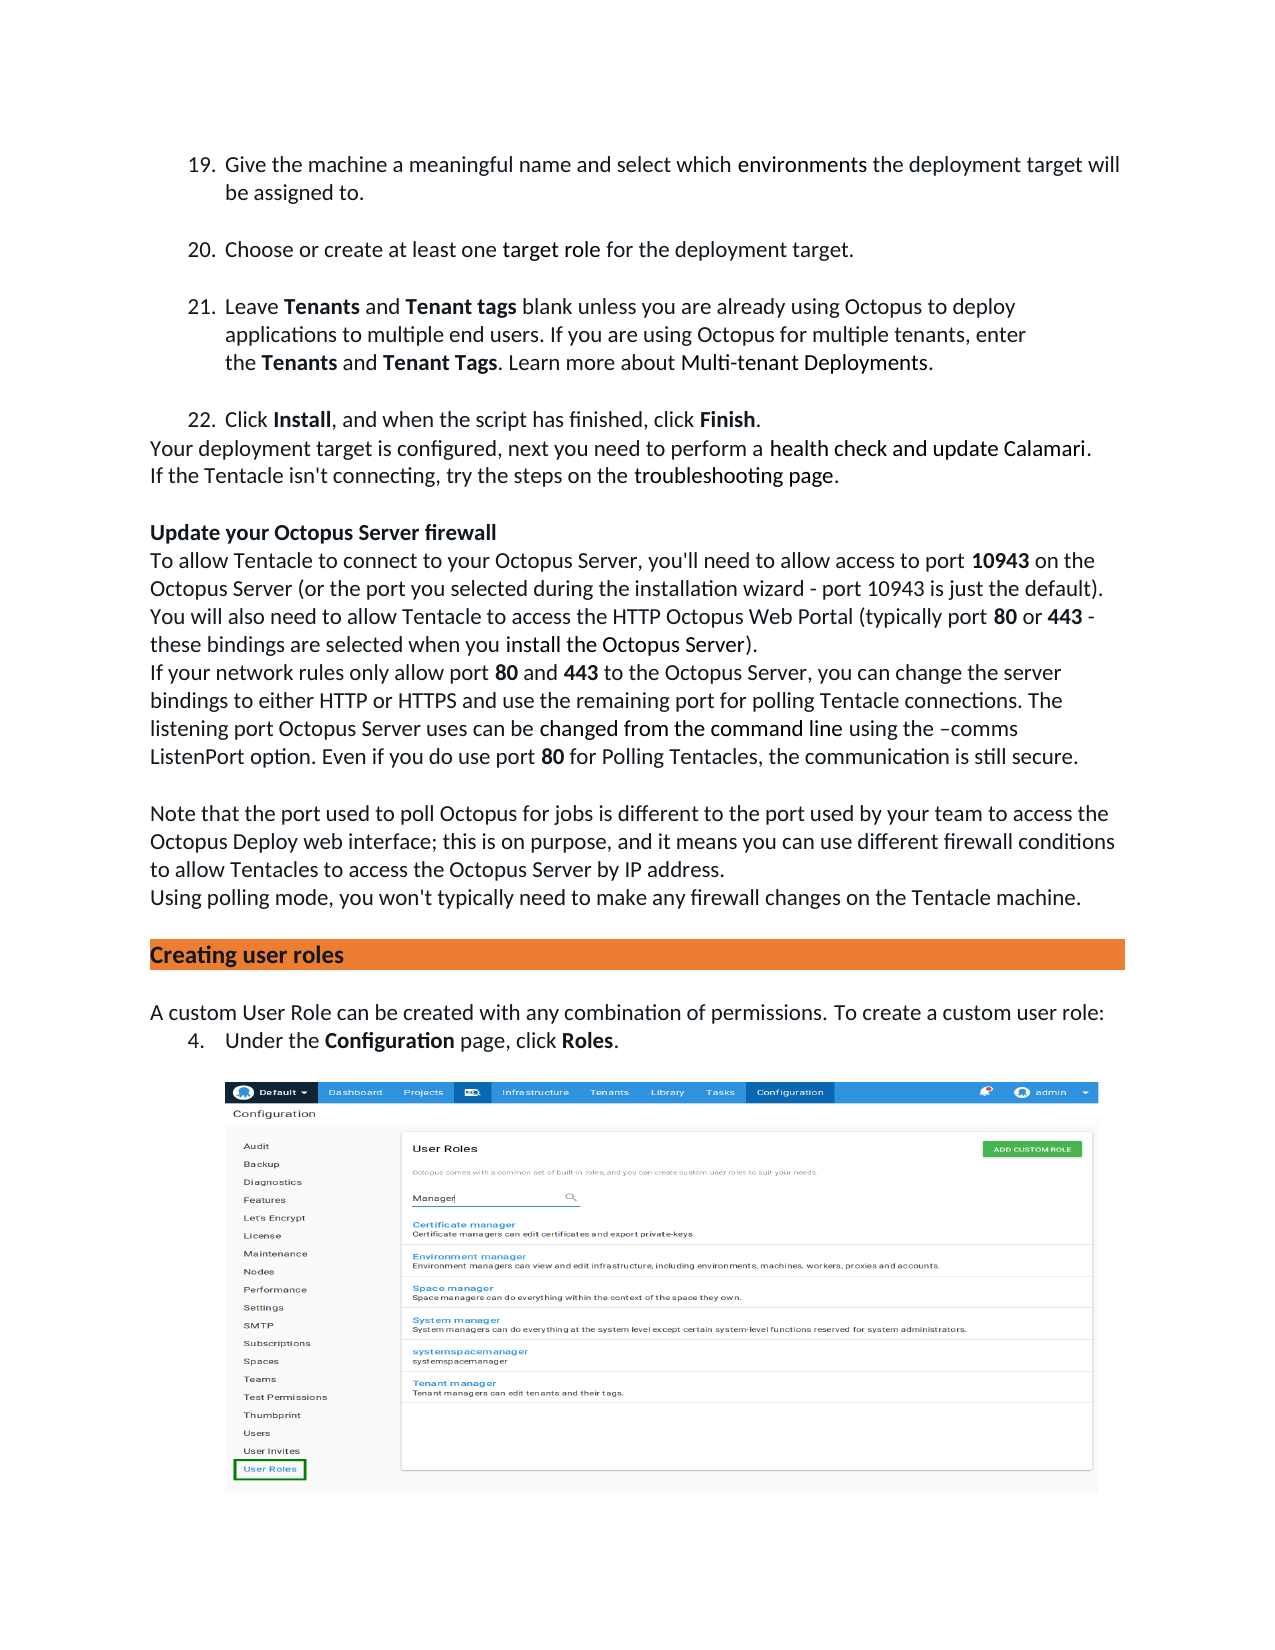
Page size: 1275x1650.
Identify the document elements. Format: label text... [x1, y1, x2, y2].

text If your network rules only allow port 80 and 443 to the Octopus Server, you can change the server bindings to either HTTP or HTTPS and use the remaining port for polling Tentacle connections. The listening port Octopus Server uses can be changed from the command line using the –comms ListenPort option. Even if you do use port 80 for Polling Tentacles, the communication is still secure. [150, 658, 1125, 770]
picture [225, 1082, 1099, 1493]
list Click Install, and when the script has finished, click Finish. [187, 406, 1125, 434]
text Your deployment target is configured, next you need to perform a health check and update Calamari. [150, 434, 1125, 462]
list Choose or create at least one target role for the deployment target. [187, 235, 1125, 263]
list Under the Configuration page, click Roles. [187, 1026, 1125, 1054]
text Update your Octopus Server firewall [150, 518, 1125, 546]
list Leave Tenants and Tenant tags blank unless you are already using Octopus to deploy applications to multiple end users. If you are using Octopus for multiple tenants, enter the Tenants and Tenant Tags. Learn more about Multi-tenant Deployments. [187, 292, 1125, 376]
text A custom User Role can be created with any combination of permissions. To create a custom user role: [150, 998, 1125, 1026]
text Using polling mode, you won't typically need to make any firewall changes on the Tentacle machine. [150, 883, 1125, 911]
text To allow Tentacle to connect to your Octopus Server, you'll need to allow access to port 10943 on the Octopus Server (or the port you selected during the installation wizard - port 10943 is just the default). You will also need to allow Tentacle to access the HTTP Octopus Web Portal (typically port 80 or 443 - these bindings are selected when you install the Octopus Server). [150, 546, 1125, 658]
text If the Tentacle isn't connecting, try the steps on the troubleshooting page. [150, 462, 1125, 490]
text Note that the port used to poll Octopus for jobs is different to the port used by your team to access the Octopus Deploy web interface; this is on purpose, and it means you can use different firewall conditions to allow Tentacles to access the Octopus Server by IP address. [150, 799, 1125, 883]
text Creating user roles [150, 939, 1125, 970]
list Give the machine a meaningful name and select which environments the deployment target will be assigned to. [187, 150, 1125, 206]
